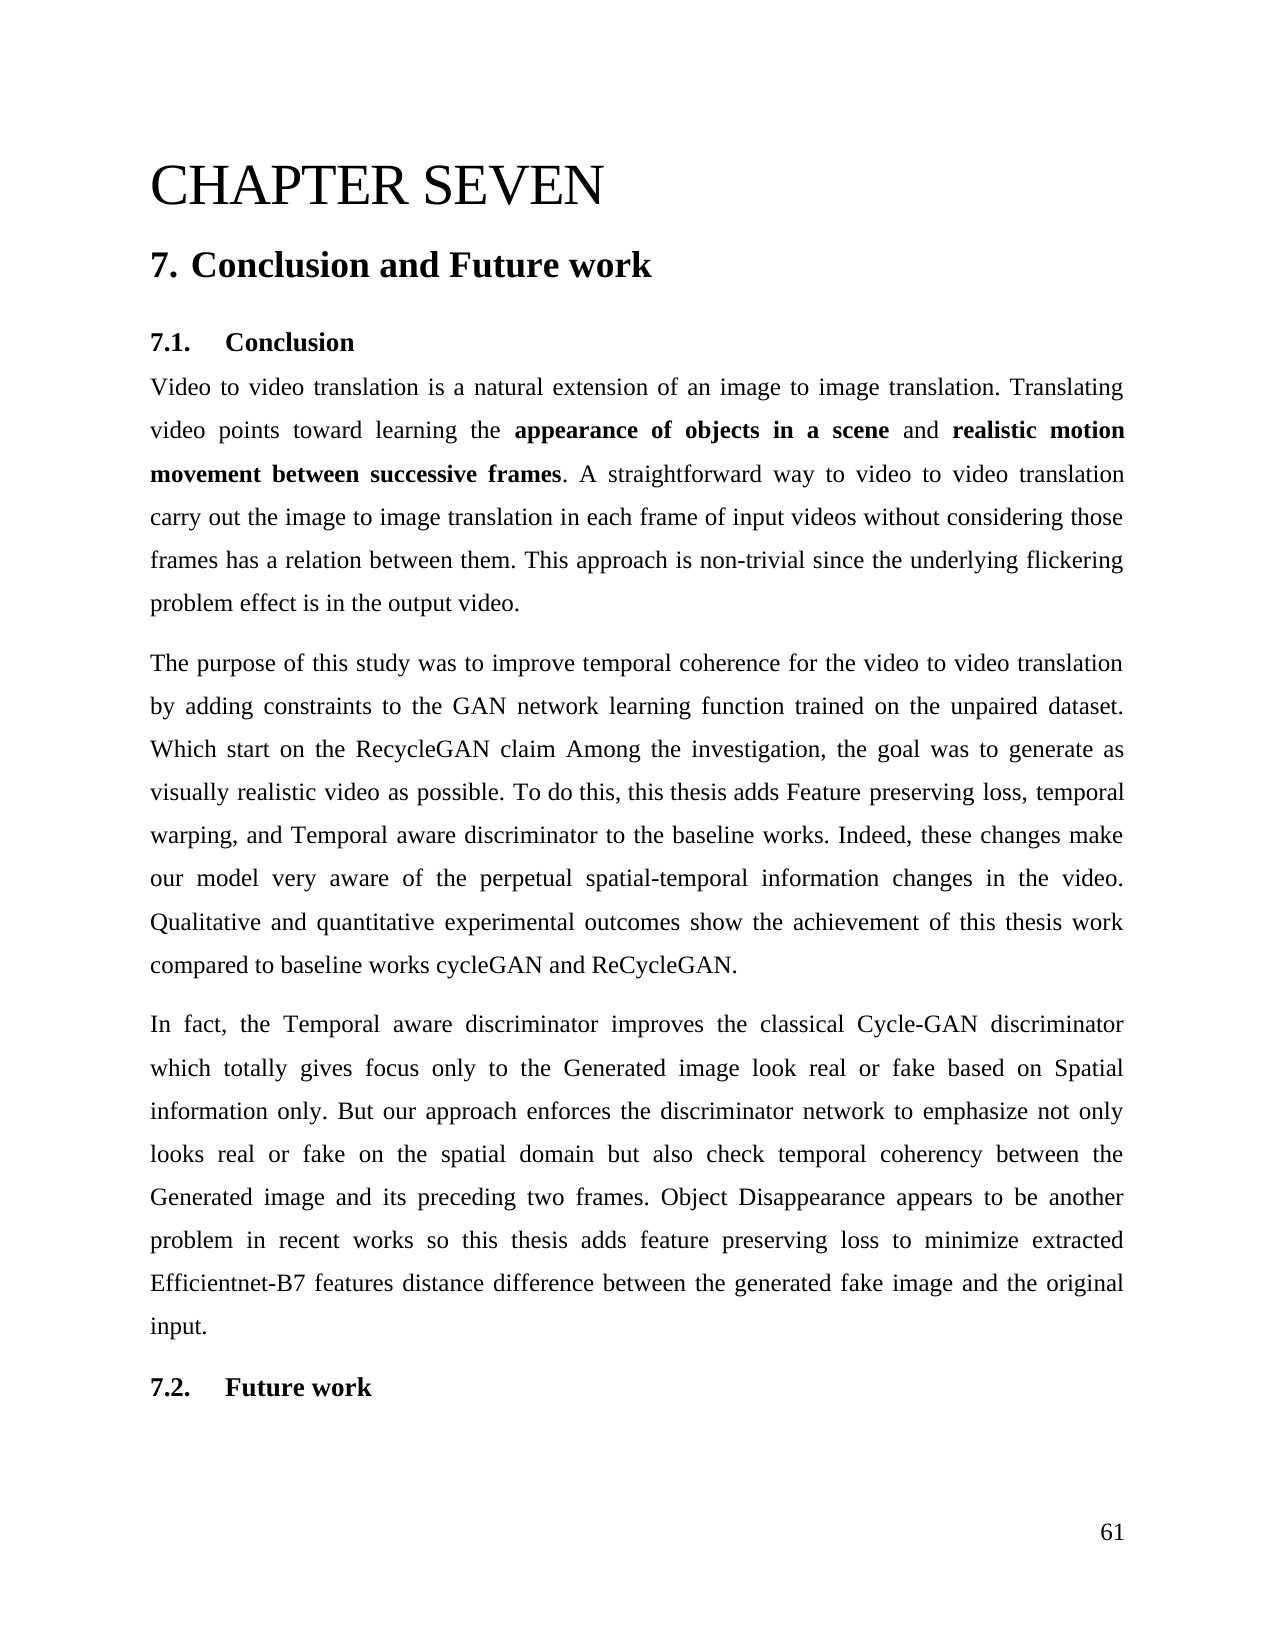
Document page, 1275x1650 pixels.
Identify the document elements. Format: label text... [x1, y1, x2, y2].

subtitle Conclusion [150, 326, 1125, 357]
subtitle Future work [150, 1371, 1125, 1402]
text The purpose of this study was to improve temporal coherence for the video to video translation by adding constraints to the GAN network learning function trained on the unpaired dataset. Which start on the RecycleGAN claim Among the investigation, the goal was to generate as visually realistic video as possible. To do this, this thesis adds Feature preserving loss, temporal warping, and Temporal aware discriminator to the baseline works. Indeed, these changes make our model very aware of the perpetual spatial-temporal information changes in the video. Qualitative and quantitative experimental outcomes show the achievement of this thesis work compared to baseline works cycleGAN and ReCycleGAN. [150, 648, 1125, 978]
text In fact, the Temporal aware discriminator improves the classical Cycle-GAN discriminator which totally gives focus only to the Generated image look real or fake based on Spatial information only. But our approach enforces the discriminator network to emphasize not only looks real or fake on the spatial domain but also check temporal coherency between the Generated image and its preceding two frames. Object Disappearance appears to be another problem in recent works so this thesis adds feature preserving loss to minimize extracted Efficientnet-B7 features distance difference between the generated fake image and the original input. [150, 1009, 1125, 1340]
subtitle Conclusion and Future work [150, 242, 1147, 285]
title CHAPTER SEVEN [150, 150, 1125, 217]
text Video to video translation is a natural extension of an image to image translation. Translating video points toward learning the appearance of objects in a scene and realistic motion movement between successive frames. A straightforward way to video to video translation carry out the image to image translation in each frame of input videos without considering those frames has a relation between them. This approach is non-trivial since the underlying flickering problem effect is in the output video. [150, 372, 1125, 617]
